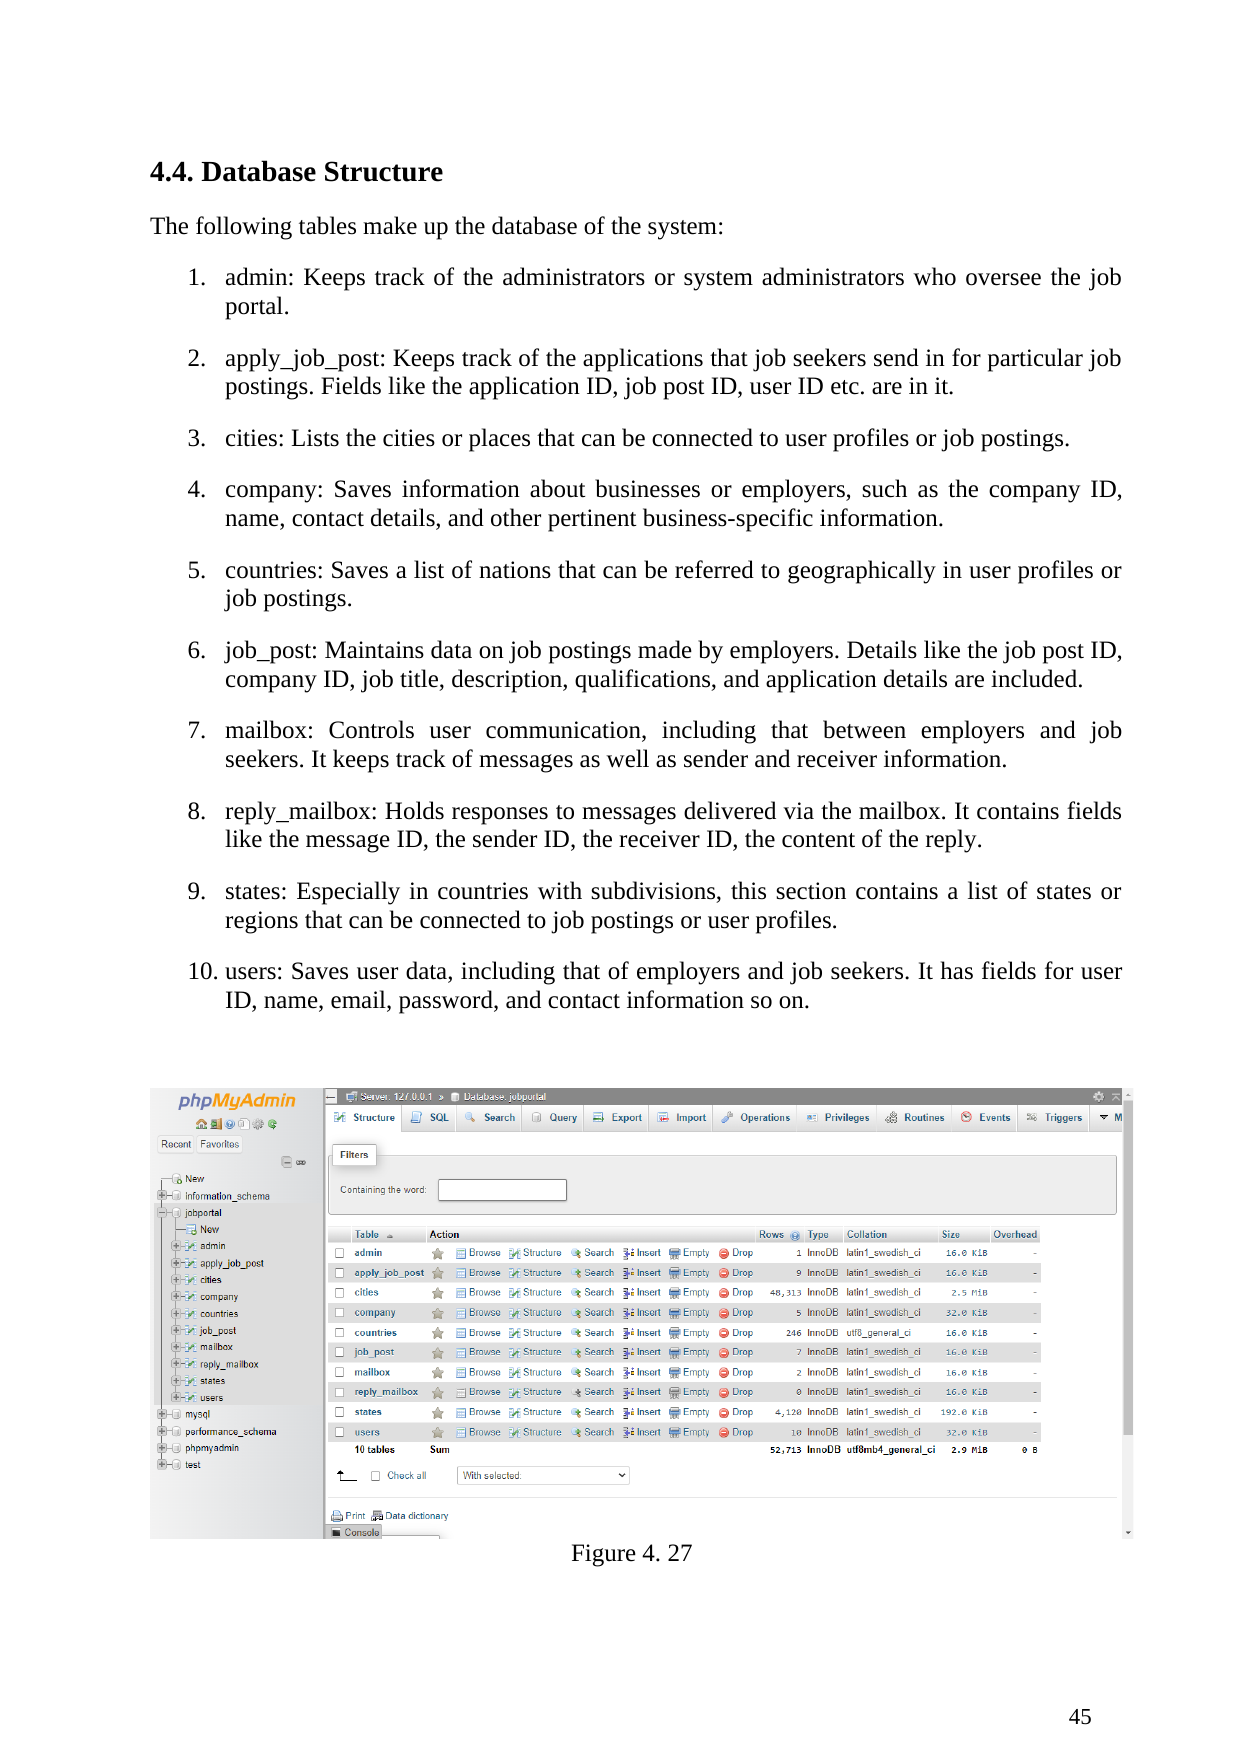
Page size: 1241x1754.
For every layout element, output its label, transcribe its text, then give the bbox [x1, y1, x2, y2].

list reply_mailbox: Holds responses to messages delivered via the mailbox. It contains fields like the message ID, the sender ID, the receiver ID, the content of the reply. [187, 796, 1123, 853]
list countries: Saves a list of nations that can be referred to geographically in user profiles or job postings. [187, 555, 1123, 612]
text The following tables make up the database of the system: [150, 211, 1123, 239]
list cities: Lists the cities or places that can be connected to user profiles or job postings. [187, 423, 1123, 452]
subtitle Database Structure [150, 154, 1123, 188]
list mailbox: Controls user communication, including that between employers and job seekers. It keeps track of messages as well as sender and receiver information. [187, 715, 1123, 773]
list admin: Keeps track of the administrators or system administrators who oversee the job portal. [187, 262, 1123, 320]
list company: Saves information about businesses or employers, such as the company ID, name, contact details, and other pertinent business-specific information. [187, 474, 1123, 532]
list apply_job_post: Keeps track of the applications that job seekers send in for particular job postings. Fields like the application ID, job post ID, user ID etc. are in it. [187, 343, 1123, 400]
list job_post: Maintains data on job postings made by employers. Details like the job post ID, company ID, job title, description, qualifications, and application details are included. [187, 635, 1123, 693]
list states: Especially in countries with subdivisions, this section contains a list of states or regions that can be connected to job postings or user profiles. [187, 876, 1123, 933]
list users: Saves user data, including that of employers and job seekers. It has fields for user ID, name, email, password, and contact information so on. [187, 956, 1123, 1014]
text Figure 4. 27 [139, 1538, 1123, 1567]
picture [150, 1088, 1134, 1539]
